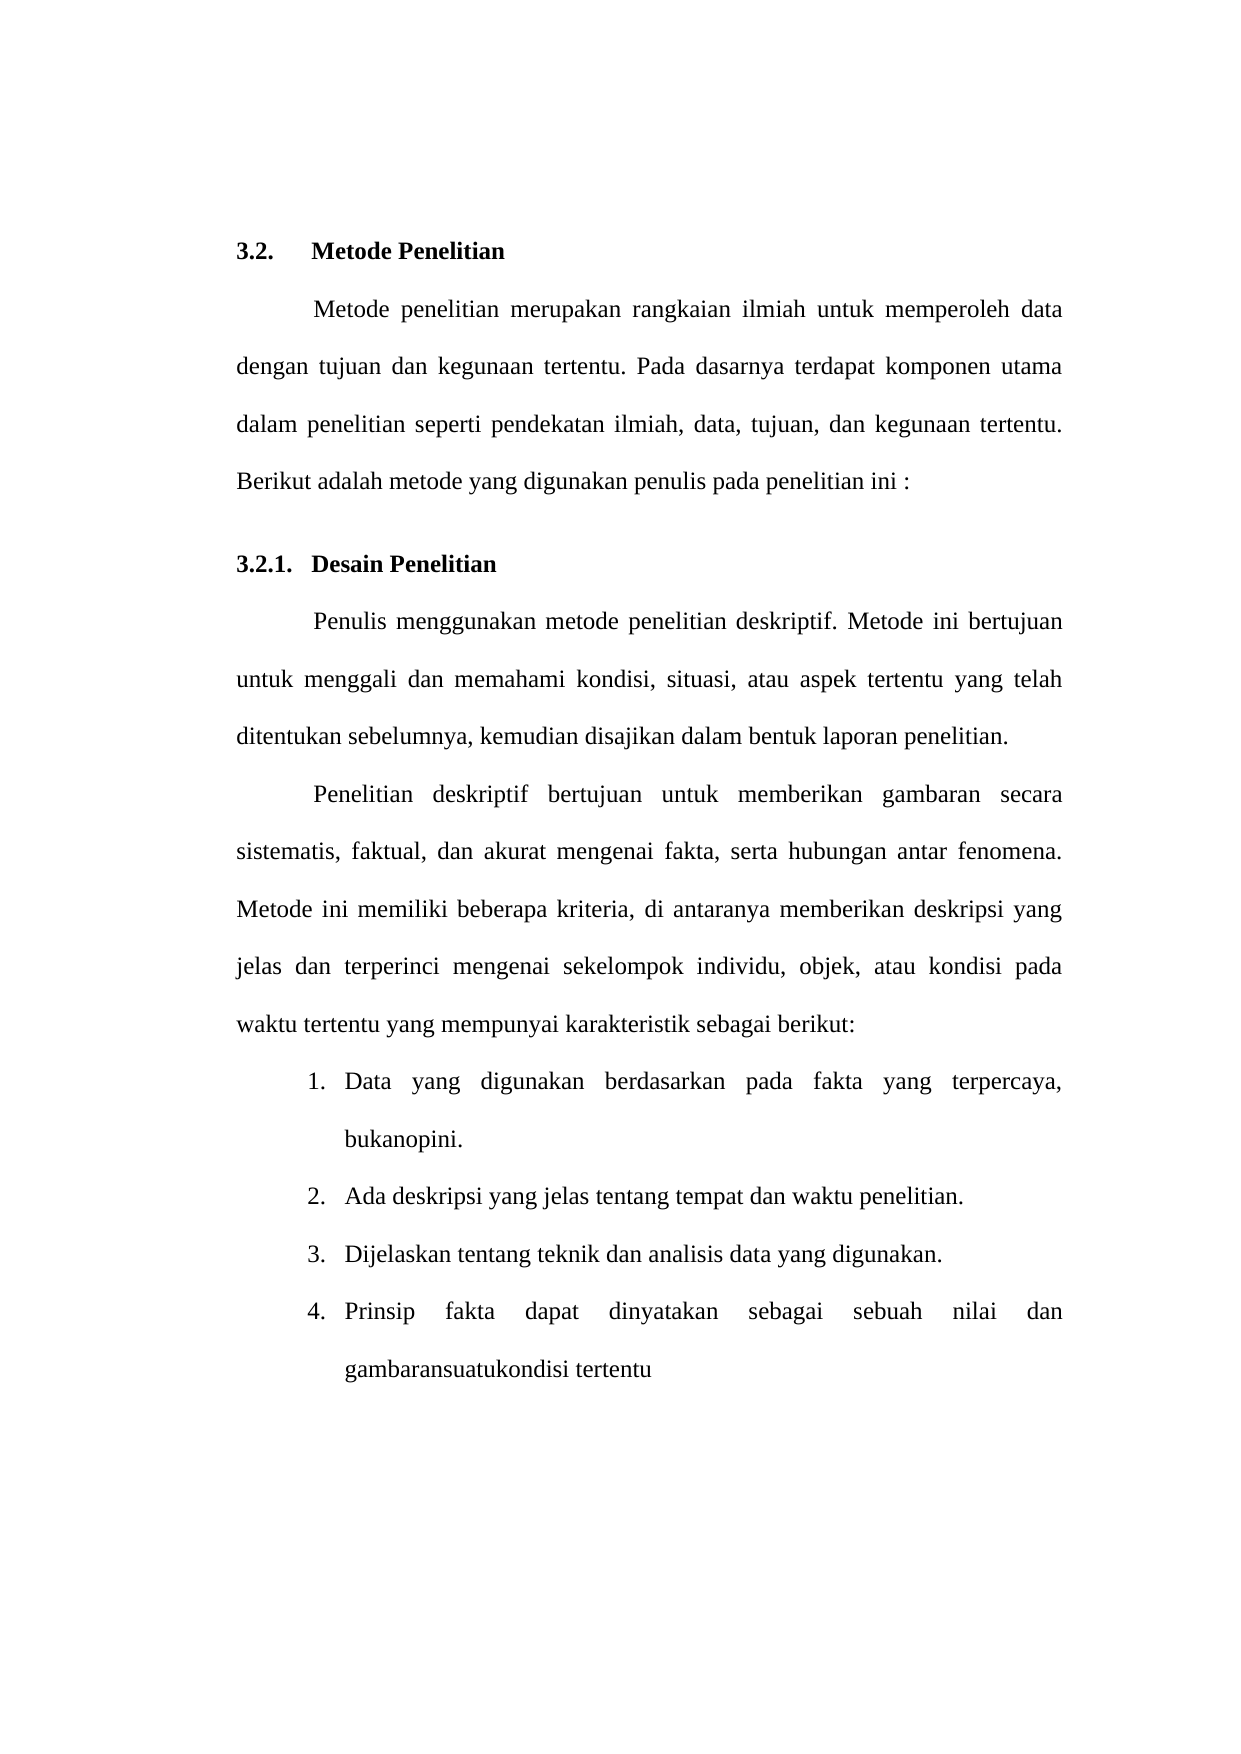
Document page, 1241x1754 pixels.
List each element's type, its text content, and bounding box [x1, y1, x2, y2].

text Metode Penelitian [236, 236, 1063, 265]
list Prinsip fakta dapat dinyatakan sebagai sebuah nilai dan gambaransuatukondisi tertentu [307, 1296, 1063, 1382]
list Data yang digunakan berdasarkan pada fakta yang terpercaya, bukanopini. [307, 1066, 1063, 1152]
text Penelitian deskriptif bertujuan untuk memberikan gambaran secara sistematis, faktual, dan akurat mengenai fakta, serta hubungan antar fenomena. Metode ini memiliki beberapa kriteria, di antaranya memberikan deskripsi yang jelas dan terperinci mengenai sekelompok individu, objek, atau kondisi pada waktu tertentu yang mempunyai karakteristik sebagai berikut: [236, 779, 1063, 1037]
list Ada deskripsi yang jelas tentang tempat dan waktu penelitian. [307, 1181, 1063, 1210]
list Dijelaskan tentang teknik dan analisis data yang digunakan. [307, 1239, 1063, 1267]
text Desain Penelitian [236, 549, 1063, 577]
text Penulis menggunakan metode penelitian deskriptif. Metode ini bertujuan untuk menggali dan memahami kondisi, situasi, atau aspek tertentu yang telah ditentukan sebelumnya, kemudian disajikan dalam bentuk laporan penelitian. [236, 606, 1063, 750]
text Metode penelitian merupakan rangkaian ilmiah untuk memperoleh data dengan tujuan dan kegunaan tertentu. Pada dasarnya terdapat komponen utama dalam penelitian seperti pendekatan ilmiah, data, tujuan, dan kegunaan tertentu. Berikut adalah metode yang digunakan penulis pada penelitian ini : [236, 294, 1063, 495]
